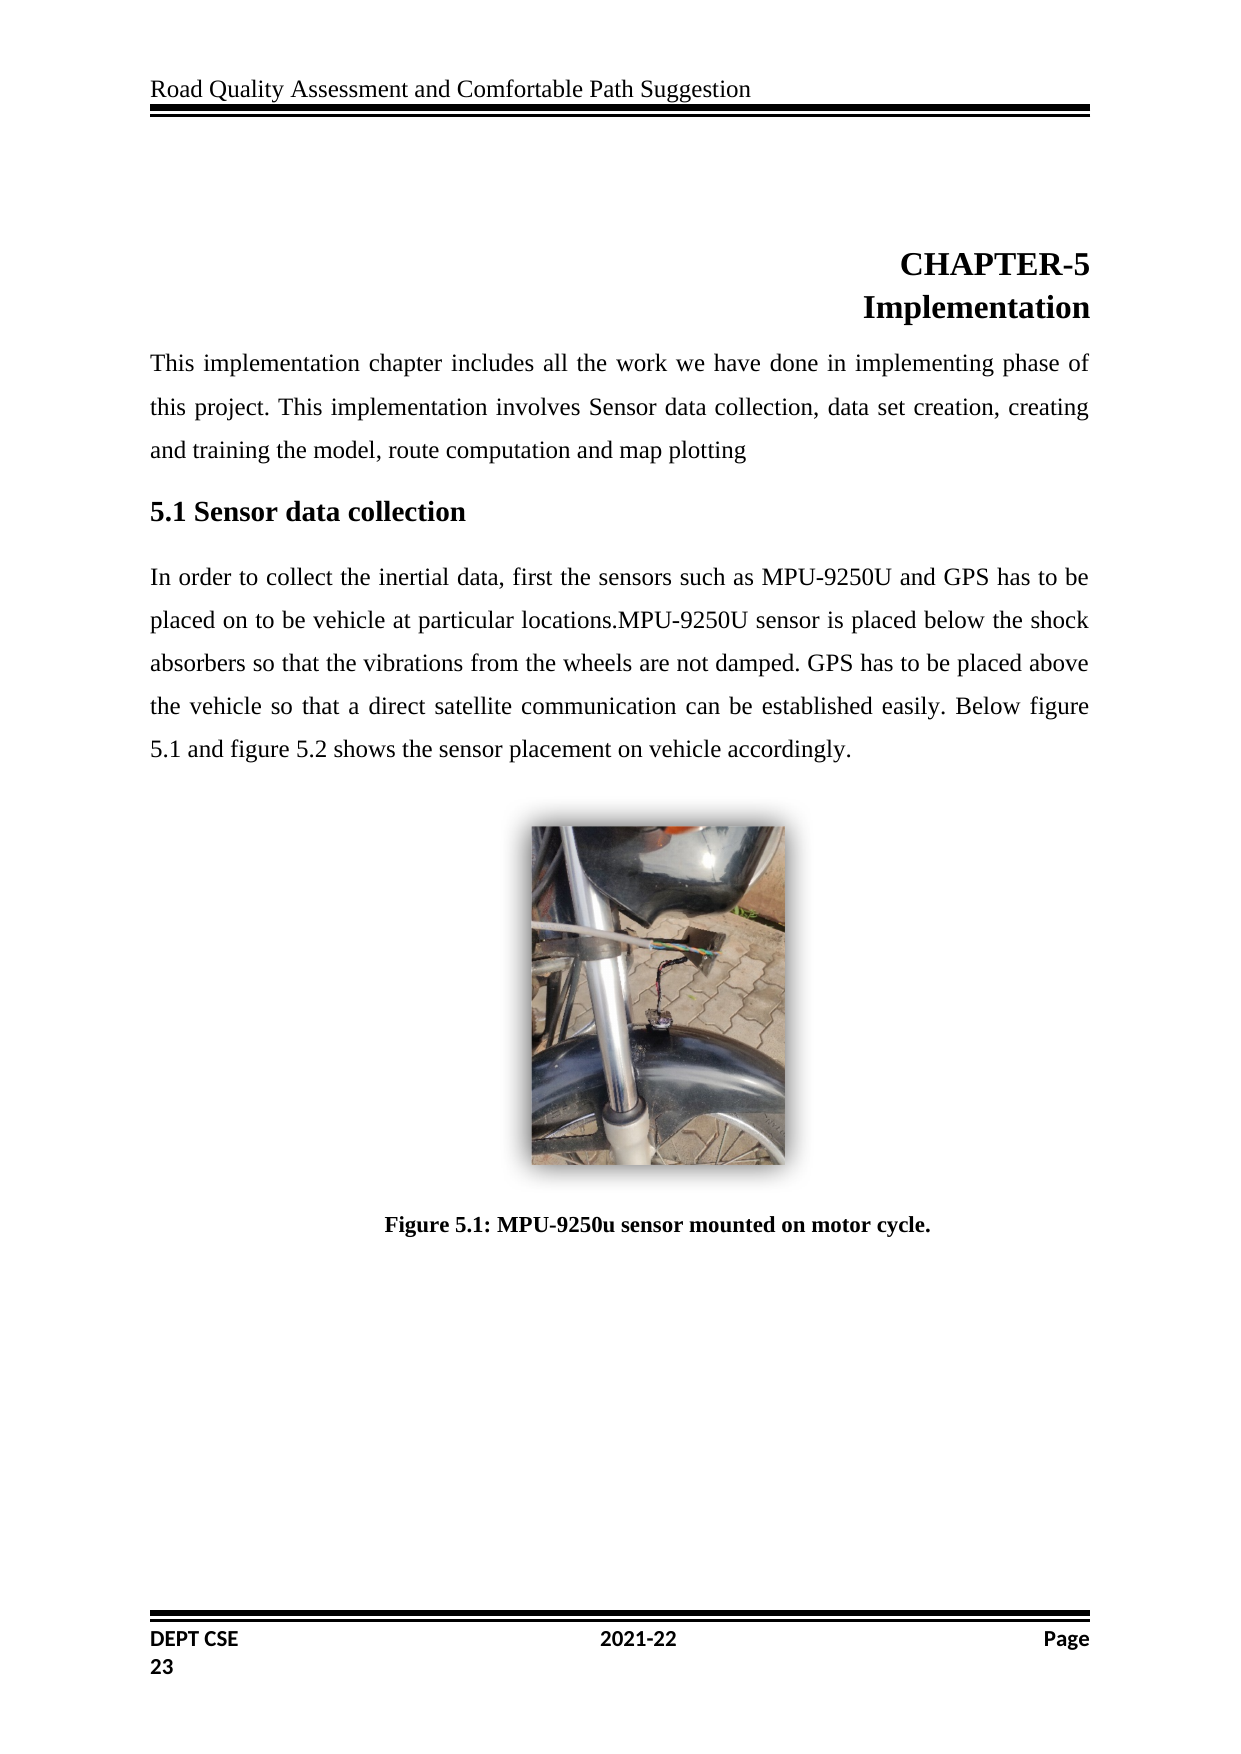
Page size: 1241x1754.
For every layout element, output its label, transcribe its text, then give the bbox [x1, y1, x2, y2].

list Figure 5.1: MPU-9250u sensor mounted on motor cycle. [225, 1211, 1090, 1237]
text In order to collect the inertial data, first the sensors such as MPU-9250U and GPS has to be placed on to be vehicle at particular locations.MPU-9250U sensor is placed below the shock absorbers so that the vibrations from the wheels are not damped. GPS has to be placed above the vehicle so that a direct satellite communication can be established easily. Below figure 5.1 and figure 5.2 shows the sensor placement on vehicle accordingly. [150, 562, 1090, 763]
text CHAPTER-5 [150, 244, 1090, 282]
text This implementation chapter includes all the work we have done in implementing phase of this project. This implementation involves Sensor data collection, data set creation, creating and training the model, route computation and map plotting [150, 348, 1090, 463]
list Sensor data collection [150, 494, 1090, 528]
picture [532, 827, 785, 1165]
text Implementation [150, 288, 1090, 326]
